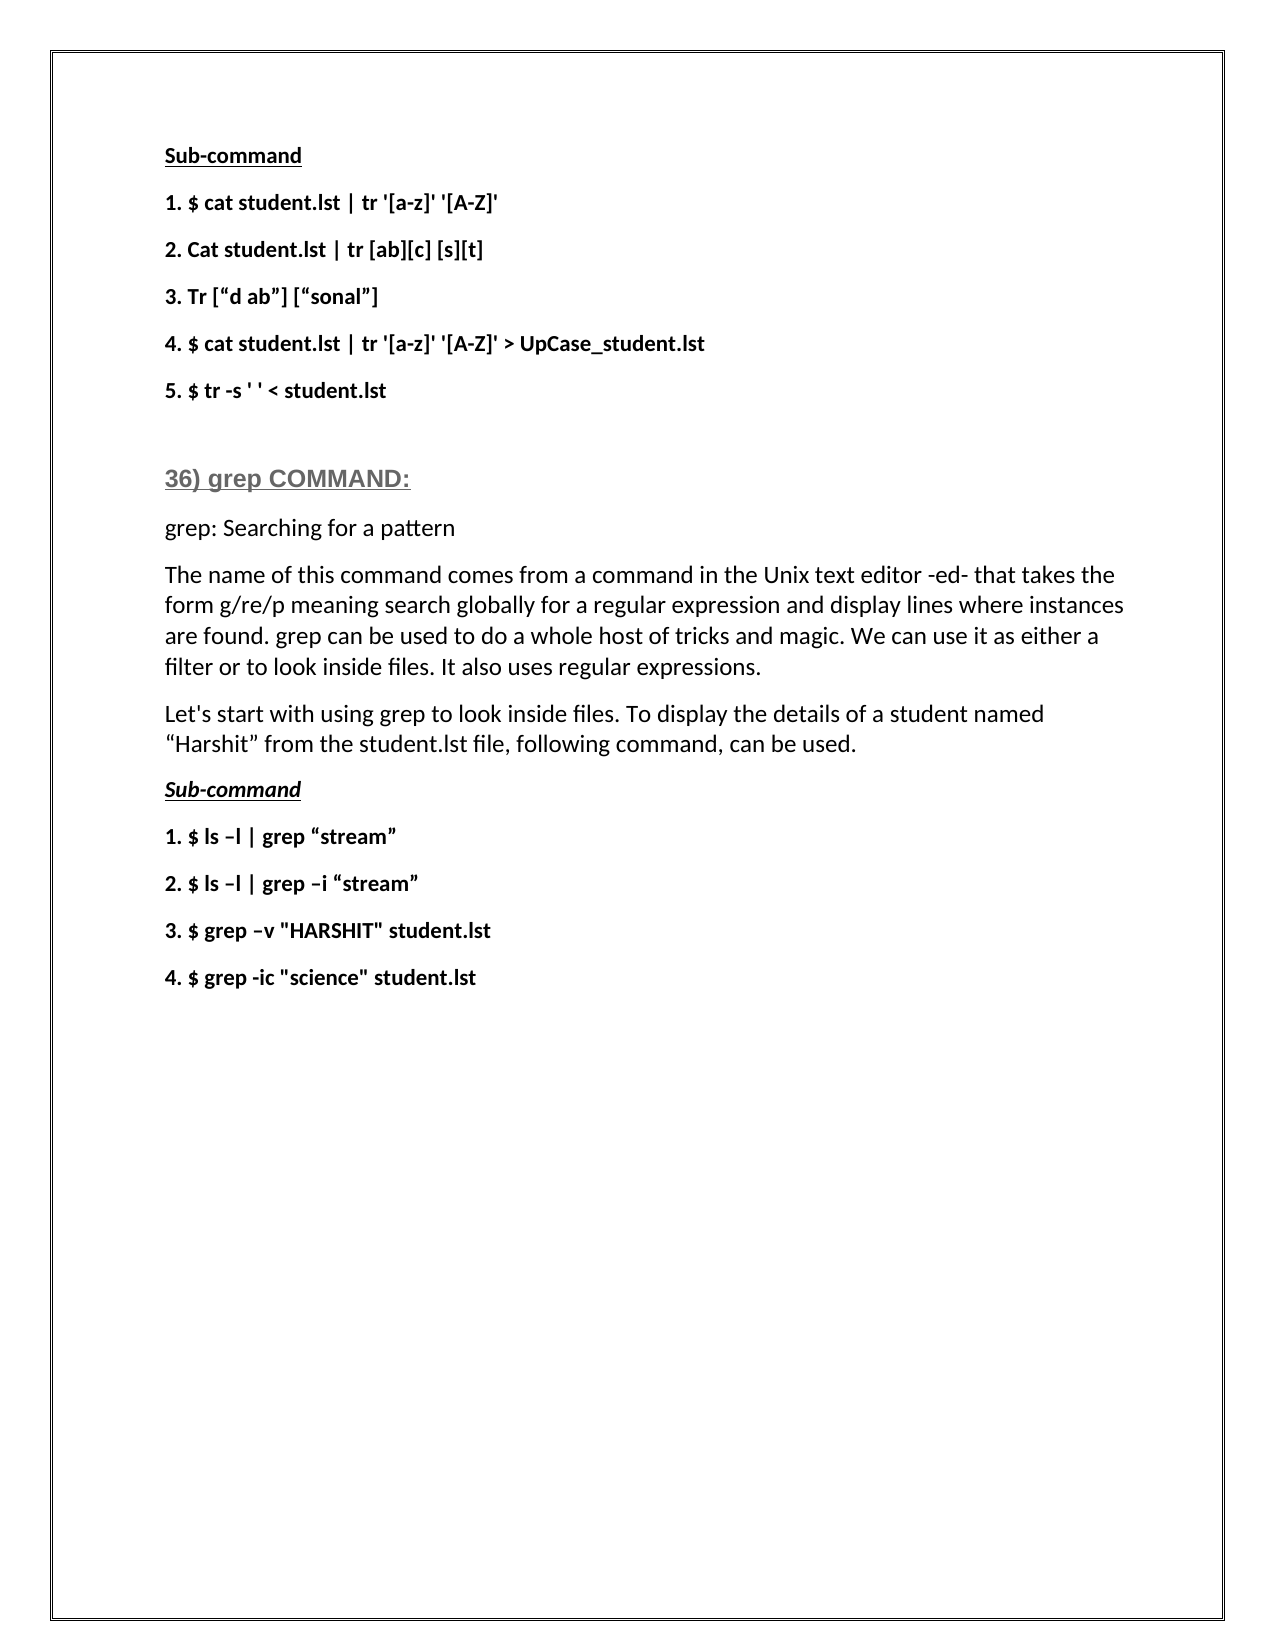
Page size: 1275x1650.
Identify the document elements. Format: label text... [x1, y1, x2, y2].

text 2. $ ls –l | grep –i “stream” [164, 869, 1129, 897]
text 36) grep COMMAND: [164, 464, 1129, 493]
text 1. $ cat student.lst | tr '[a-z]' '[A-Z]' [164, 188, 1129, 217]
text Sub-command [164, 142, 1129, 170]
text grep: Searching for a pattern [164, 512, 1129, 542]
text 4. $ grep -ic "science" student.lst [164, 963, 1129, 991]
text 4. $ cat student.lst | tr '[a-z]' '[A-Z]' > UpCase_student.lst [164, 329, 1129, 357]
text Sub-command [164, 776, 1129, 804]
text 1. $ ls –l | grep “stream” [164, 822, 1129, 851]
text 2. Cat student.lst | tr [ab][c] [s][t] [164, 235, 1129, 263]
text 5. $ tr -s ' ' < student.lst [164, 376, 1129, 404]
text The name of this command comes from a command in the Unix text editor -ed- that takes the form g/re/p meaning search globally for a regular expression and display lines where instances are found. grep can be used to do a whole host of tricks and magic. We can use it as either a filter or to look inside files. It also uses regular expressions. [164, 559, 1129, 681]
text Let's start with using grep to look inside files. To display the details of a student named “Harshit” from the student.lst file, following command, can be used. [164, 698, 1129, 759]
text 3. Tr [“d ab”] [“sonal”] [164, 282, 1129, 310]
text 3. $ grep –v "HARSHIT" student.lst [164, 916, 1129, 944]
